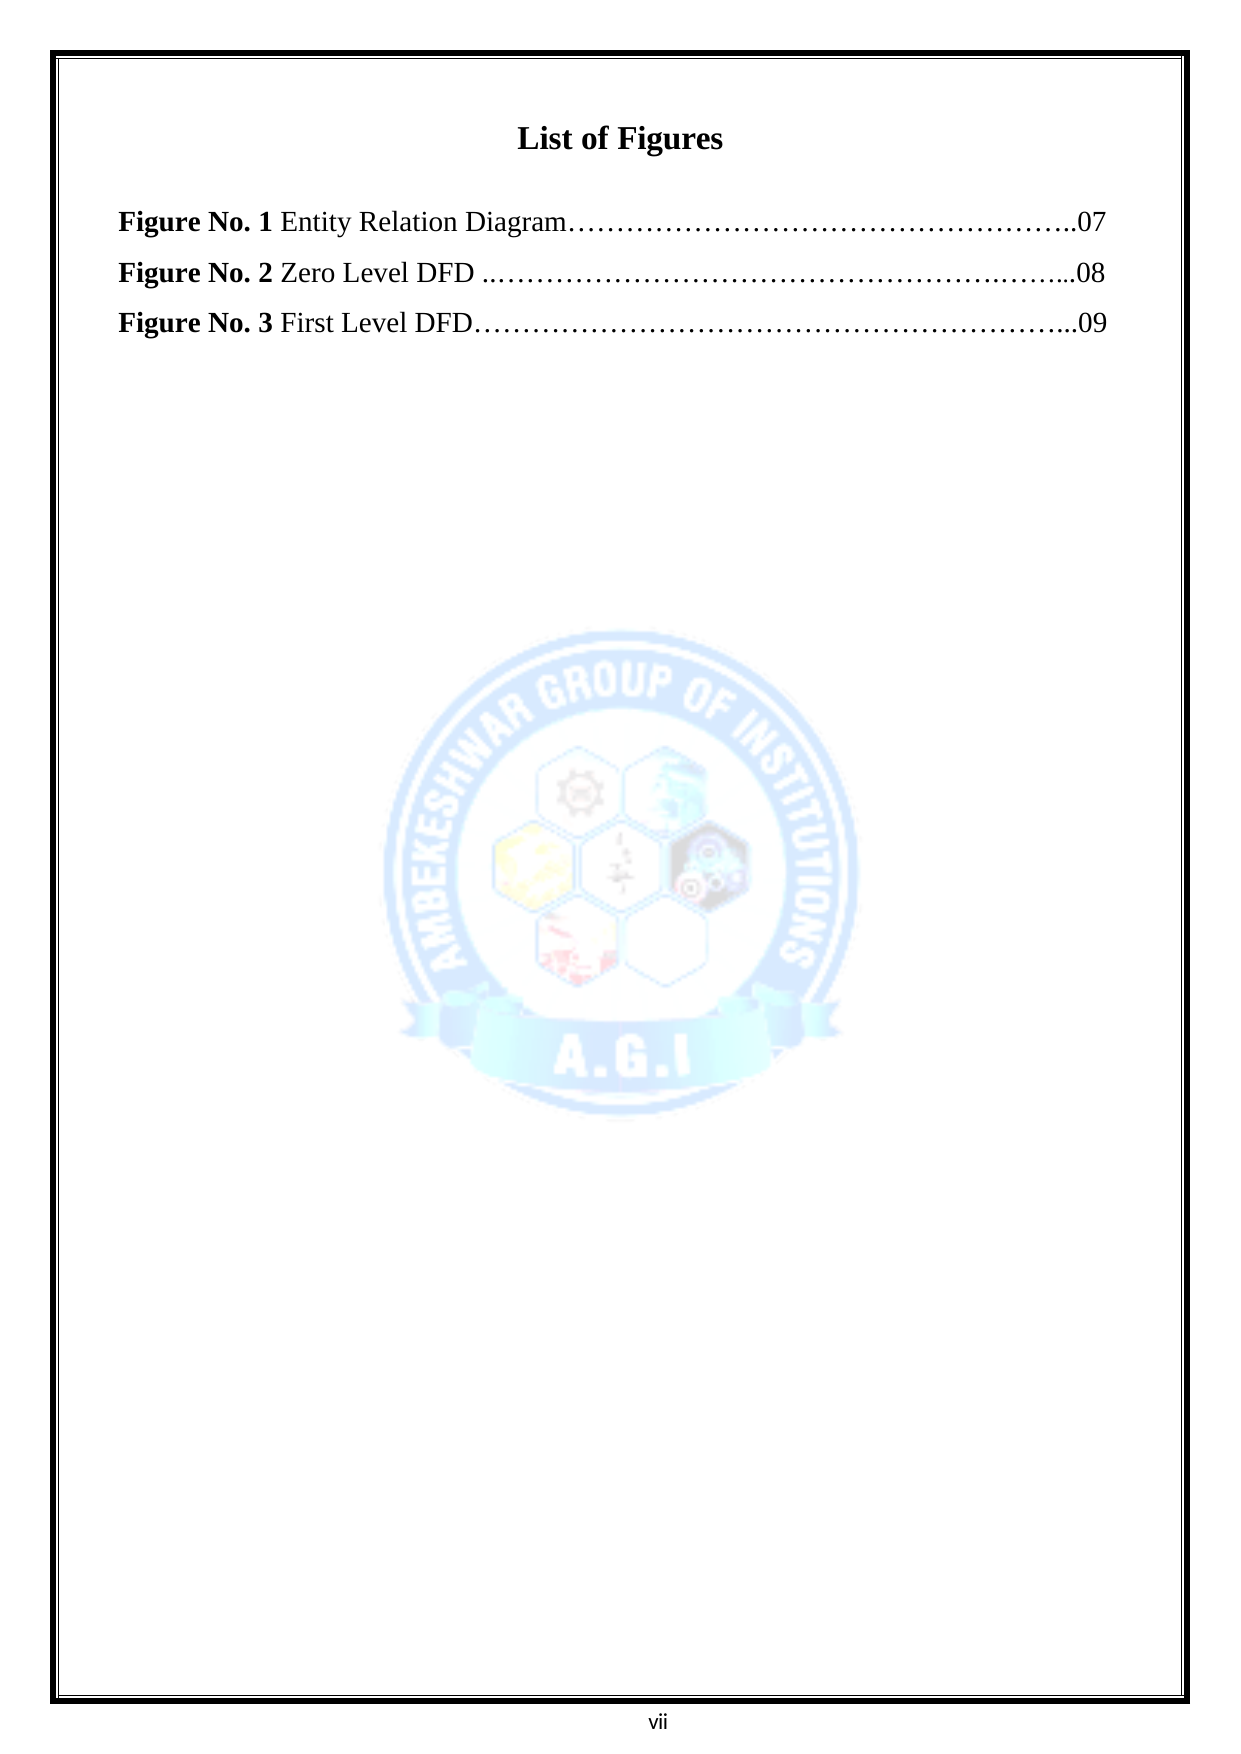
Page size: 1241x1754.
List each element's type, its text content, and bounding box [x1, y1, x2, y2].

text List of Figures [118, 118, 1122, 156]
text Figure No. 3 First Level DFD……………………………………………………...09 [118, 305, 1122, 338]
text Figure No. 2 Zero Level DFD ..…………………………………………….……...08 [118, 255, 1122, 288]
text Figure No. 1 Entity Relation Diagram……………………………………………..07 [118, 204, 1122, 238]
